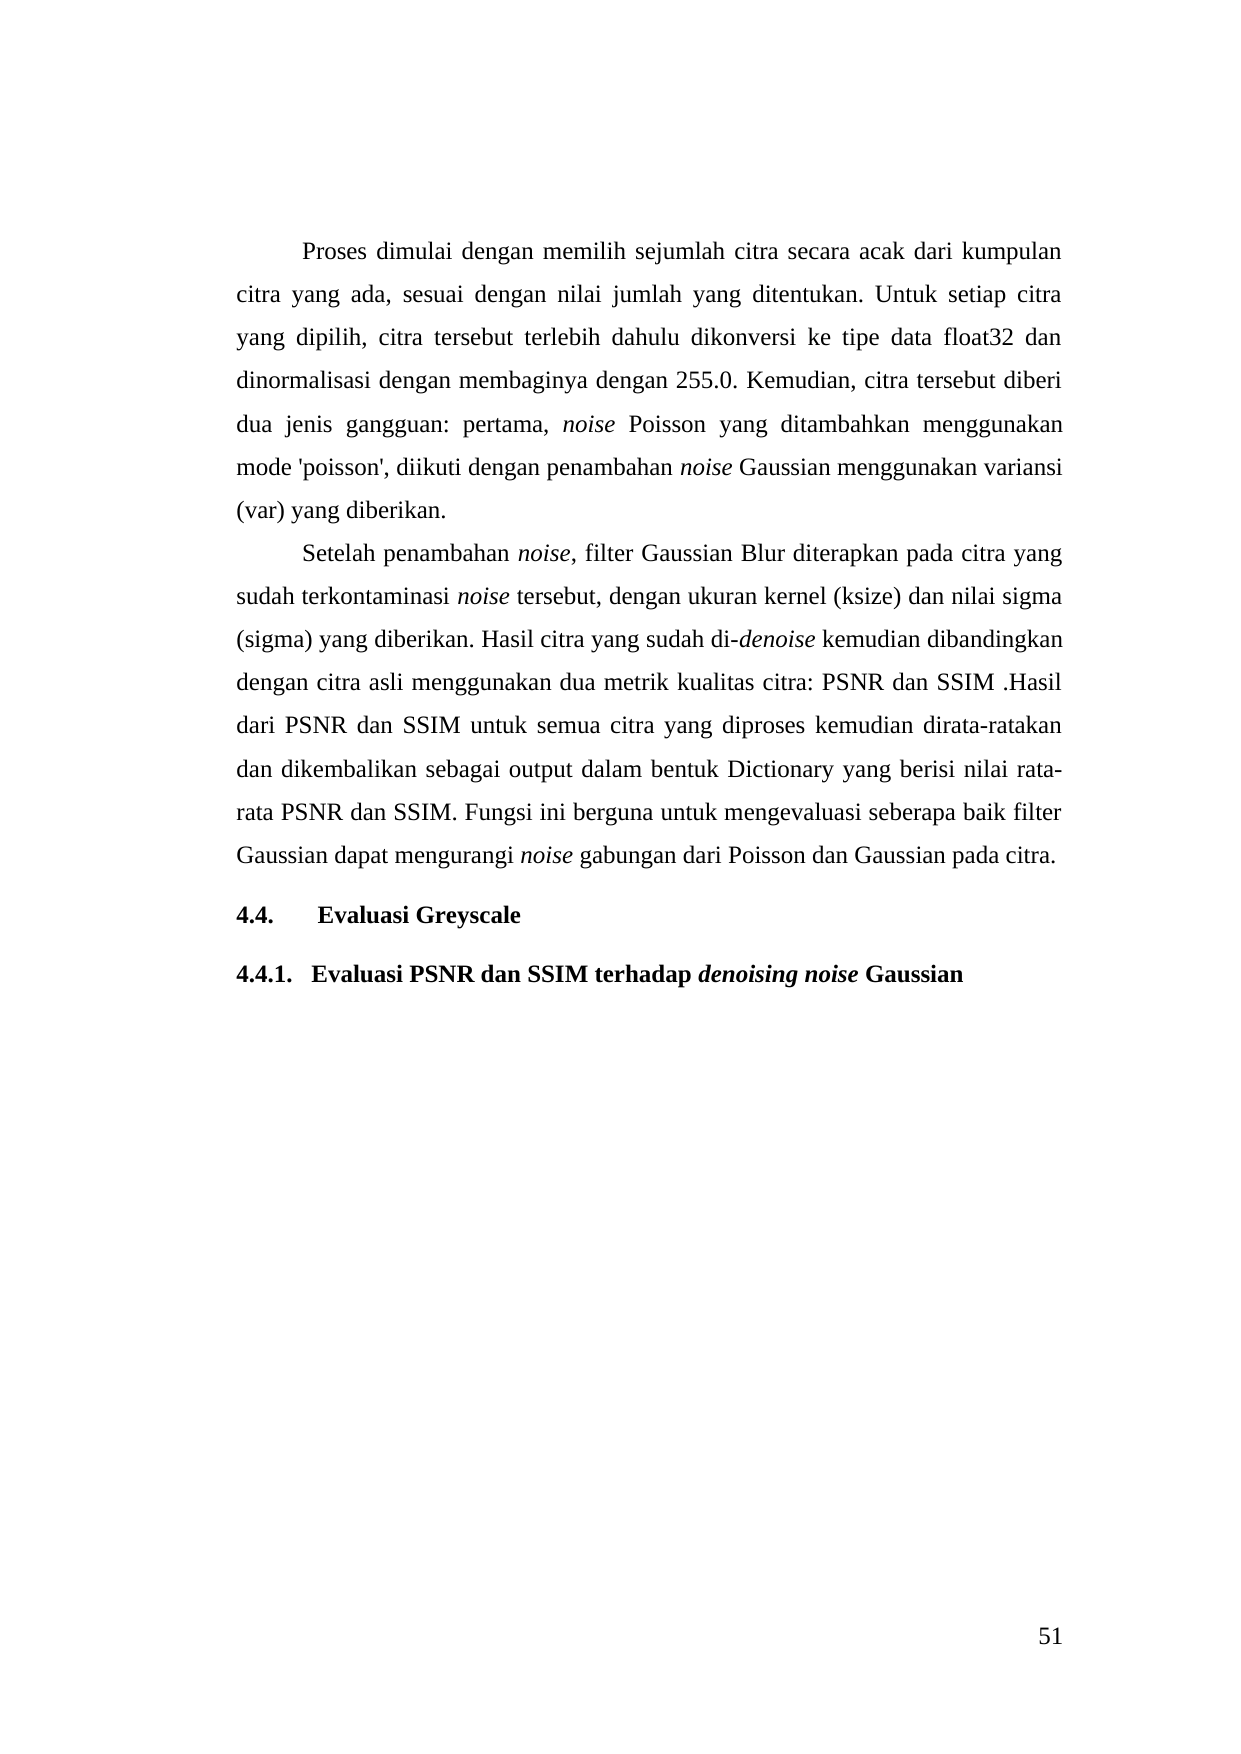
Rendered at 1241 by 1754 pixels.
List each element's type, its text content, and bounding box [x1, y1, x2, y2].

list Evaluasi PSNR dan SSIM terhadap denoising noise Gaussian [236, 959, 1063, 988]
subtitle Evaluasi Greyscale [236, 900, 1063, 928]
text Proses dimulai dengan memilih sejumlah citra secara acak dari kumpulan citra yang ada, sesuai dengan nilai jumlah yang ditentukan. Untuk setiap citra yang dipilih, citra tersebut terlebih dahulu dikonversi ke tipe data float32 dan dinormalisasi dengan membaginya dengan 255.0. Kemudian, citra tersebut diberi dua jenis gangguan: pertama, noise Poisson yang ditambahkan menggunakan mode 'poisson', diikuti dengan penambahan noise Gaussian menggunakan variansi (var) yang diberikan. [236, 236, 1063, 524]
text Setelah penambahan noise, filter Gaussian Blur diterapkan pada citra yang sudah terkontaminasi noise tersebut, dengan ukuran kernel (ksize) dan nilai sigma (sigma) yang diberikan. Hasil citra yang sudah di-denoise kemudian dibandingkan dengan citra asli menggunakan dua metrik kualitas citra: PSNR dan SSIM .Hasil dari PSNR dan SSIM untuk semua citra yang diproses kemudian dirata-ratakan dan dikembalikan sebagai output dalam bentuk Dictionary yang berisi nilai rata-rata PSNR dan SSIM. Fungsi ini berguna untuk mengevaluasi seberapa baik filter Gaussian dapat mengurangi noise gabungan dari Poisson dan Gaussian pada citra. [236, 538, 1063, 869]
